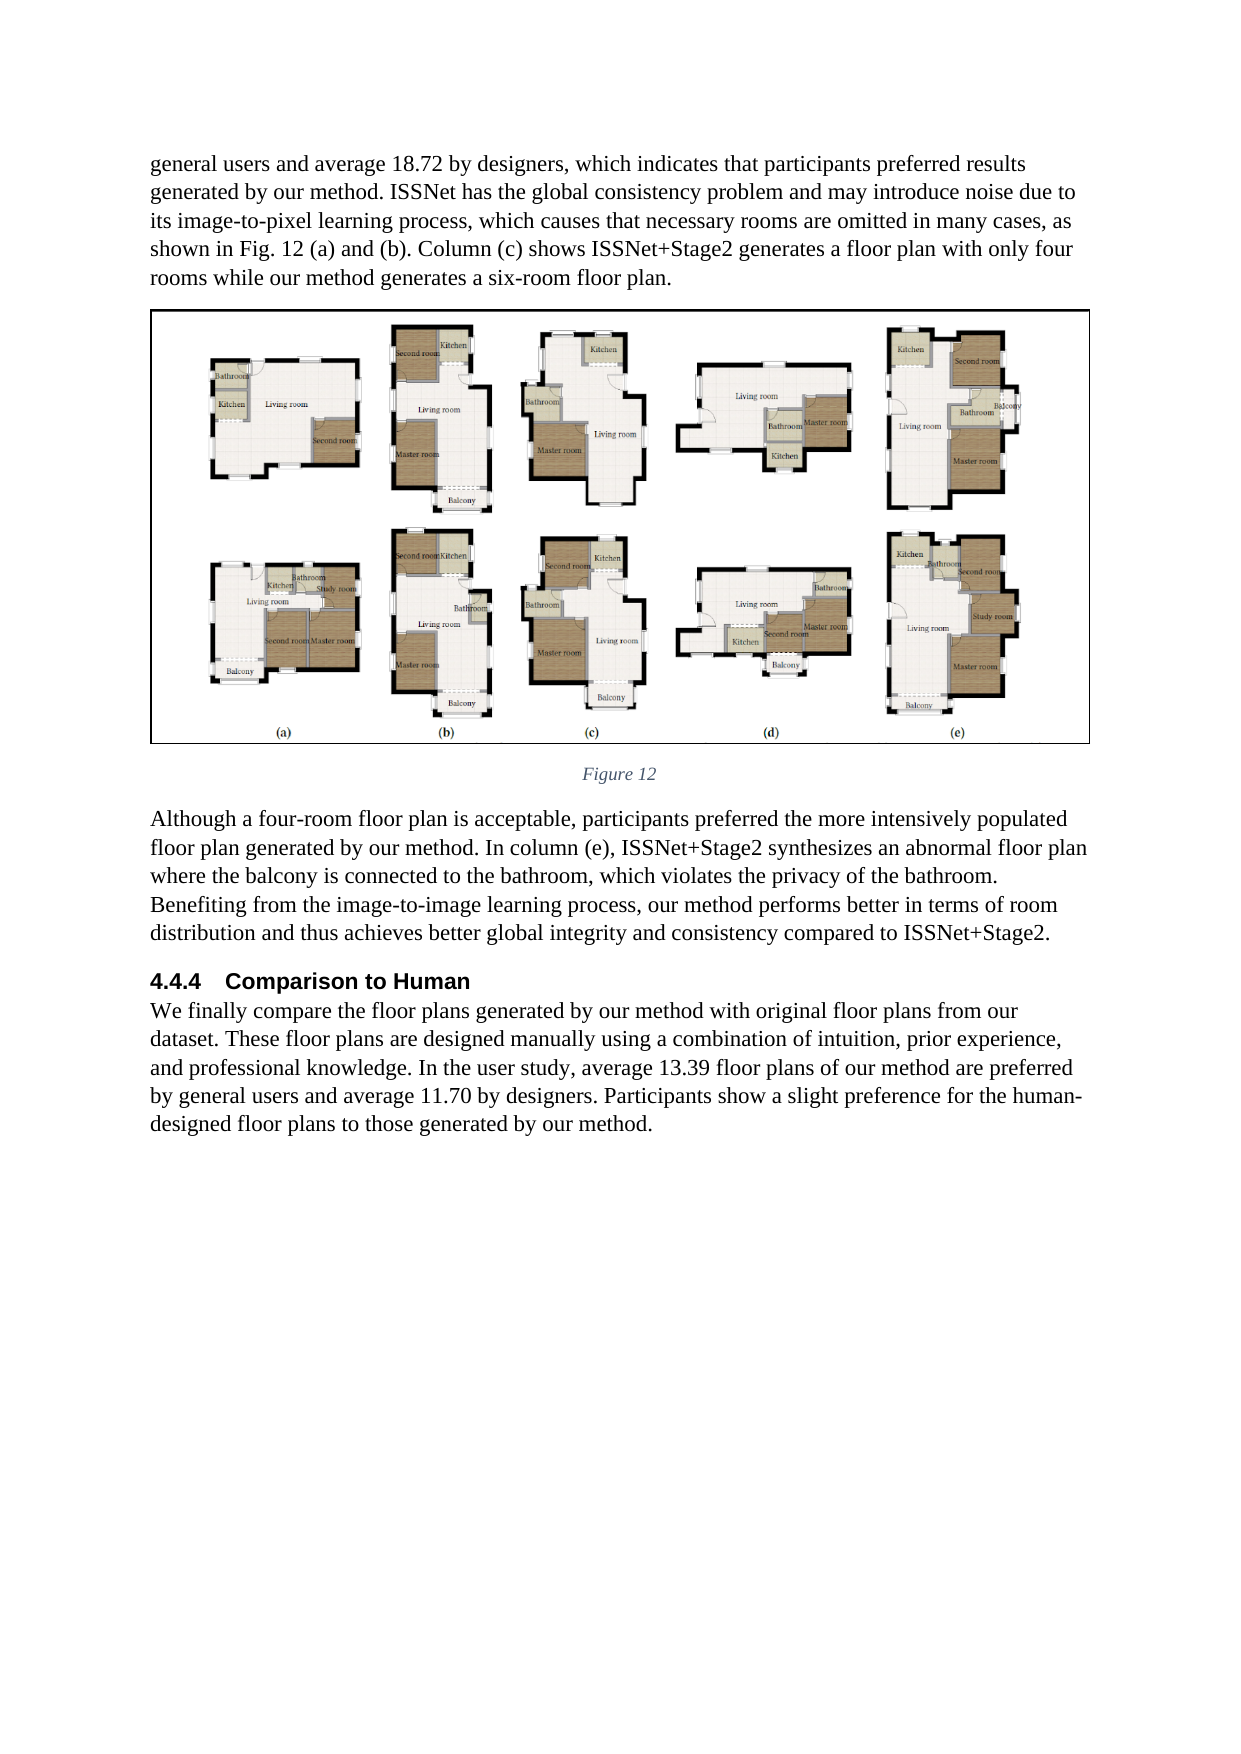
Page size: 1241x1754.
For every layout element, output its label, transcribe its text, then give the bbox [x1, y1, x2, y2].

text We finally compare the floor plans generated by our method with original floor plans from our dataset. These floor plans are designed manually using a combination of intuition, prior experience, and professional knowledge. In the user study, average 13.39 floor plans of our method are preferred by general users and average 11.70 by designers. Participants show a slight preference for the human-designed floor plans to those generated by our method. [150, 997, 1090, 1137]
picture [152, 311, 1089, 743]
subtitle Comparison to Human [150, 968, 1090, 995]
text Although a four-room floor plan is acceptable, participants preferred the more intensively populated floor plan generated by our method. In column (e), ISSNet+Stage2 synthesizes an abnormal floor plan where the balcony is connected to the bathroom, which violates the privacy of the bathroom. Benefiting from the image-to-image learning process, our method performs better in terms of room distribution and thus achieves better global integrity and consistency compared to ISSNet+Stage2. [150, 805, 1090, 945]
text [150, 150, 1090, 290]
text Figure 12 [150, 763, 1090, 784]
